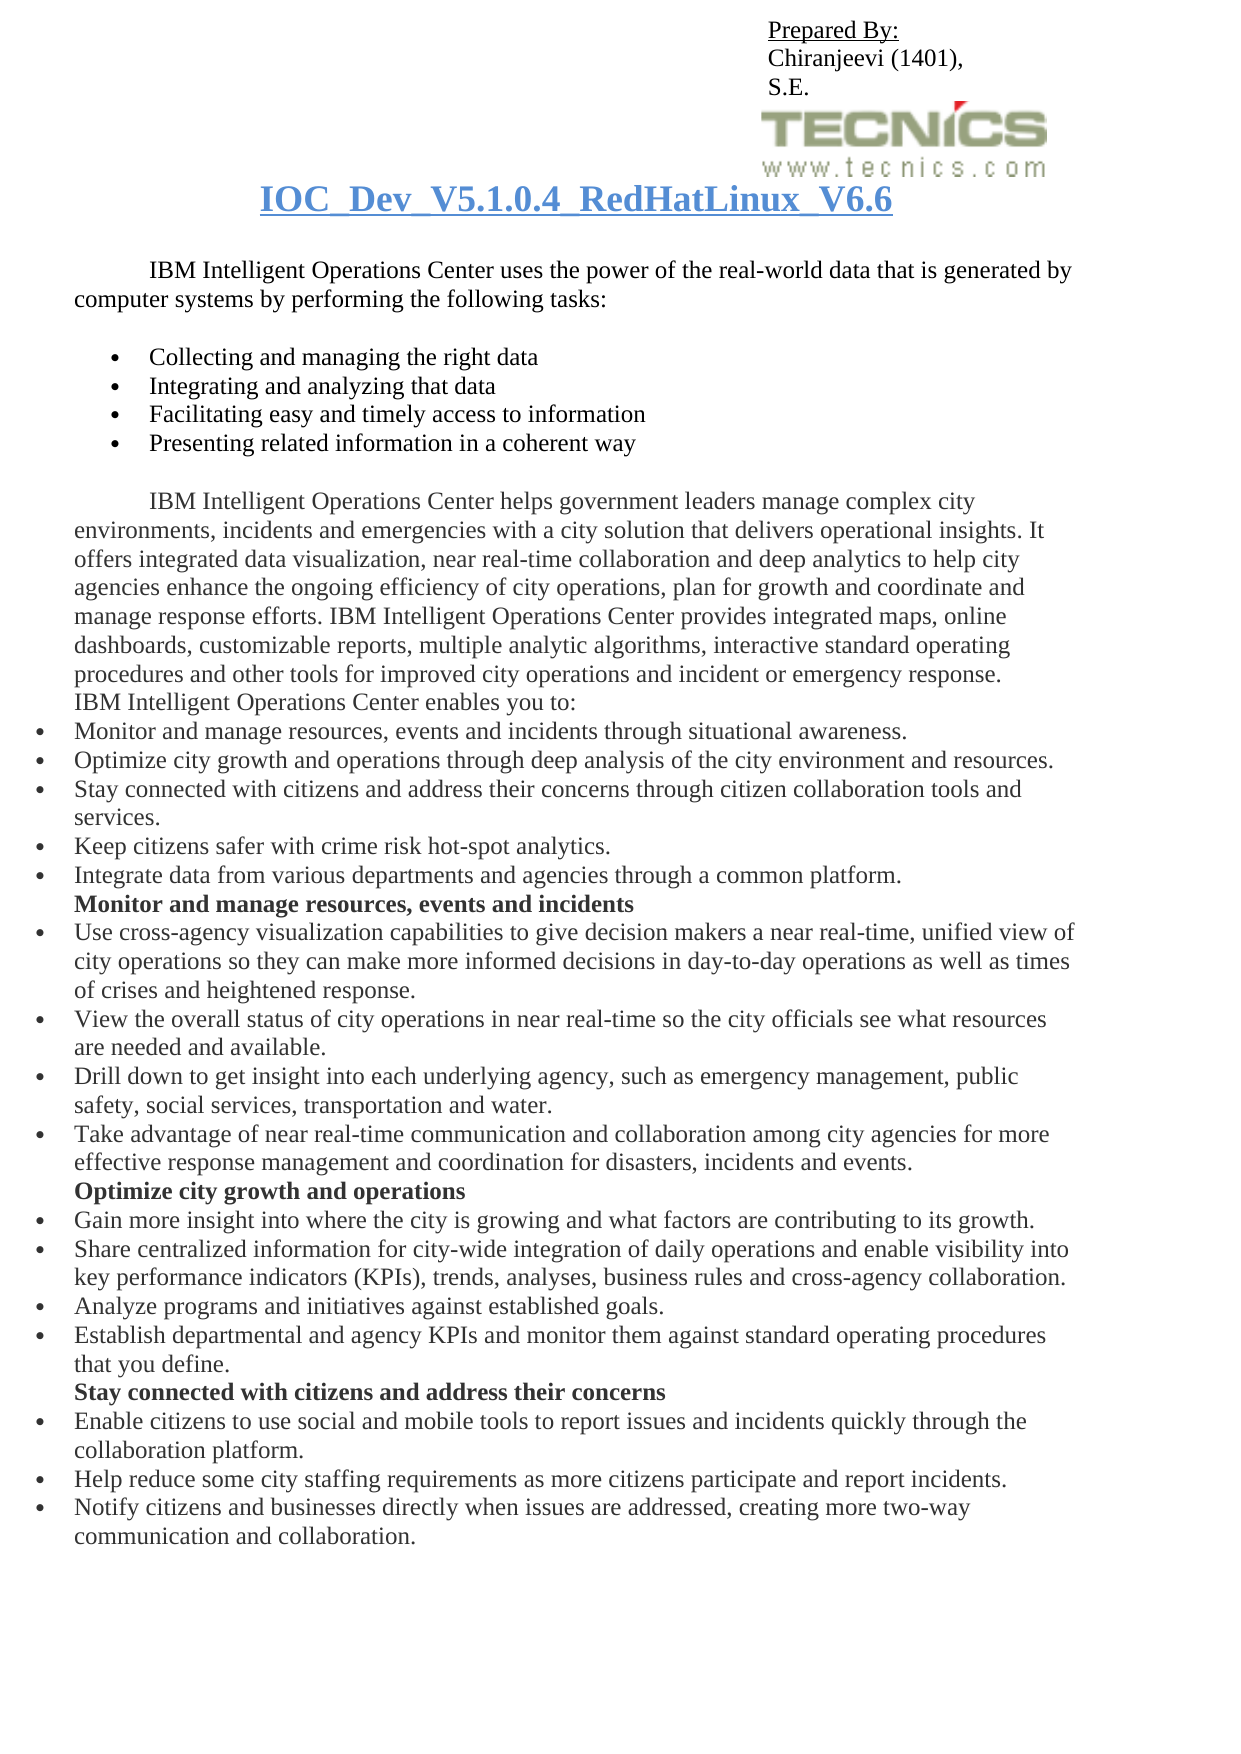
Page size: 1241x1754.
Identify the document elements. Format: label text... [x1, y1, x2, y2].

list Notify citizens and businesses directly when issues are addressed, creating more two-way communication and collaboration. [36, 1492, 1078, 1550]
text IOC_Dev_V5.1.0.4_RedHatLinux_V6.6 [74, 177, 1078, 220]
picture [761, 101, 1047, 177]
text IBM Intelligent Operations Center enables you to: [74, 687, 1078, 716]
list Stay connected with citizens and address their concerns through citizen collaboration tools and services. [36, 774, 1078, 831]
list Establish departmental and agency KPIs and monitor them against standard operating procedures that you define. [36, 1320, 1078, 1377]
list Collecting and managing the right data [111, 342, 1078, 371]
text IBM Intelligent Operations Center helps government leaders manage complex city environments, incidents and emergencies with a city solution that delivers operational insights. It offers integrated data visualization, near real-time collaboration and deep analytics to help city agencies enhance the ongoing efficiency of city operations, plan for growth and coordinate and manage response efforts. IBM Intelligent Operations Center provides integrated maps, online dashboards, customizable reports, multiple analytic algorithms, interactive standard operating procedures and other tools for improved city operations and incident or emergency response. [74, 486, 1078, 687]
text Optimize city growth and operations [74, 1176, 1078, 1205]
list Integrating and analyzing that data [111, 371, 1078, 399]
text IBM Intelligent Operations Center uses the power of the real-world data that is generated by computer systems by performing the following tasks: [74, 255, 1078, 313]
list Use cross-agency visualization capabilities to give decision makers a near real-time, unified view of city operations so they can make more informed decisions in day-to-day operations as well as times of crises and heightened response. [36, 917, 1078, 1004]
list Optimize city growth and operations through deep analysis of the city environment and resources. [36, 745, 1078, 774]
list Facilitating easy and timely access to information [111, 399, 1078, 428]
list Presenting related information in a coherent way [111, 428, 1078, 457]
list View the overall status of city operations in near real-time so the city officials see what resources are needed and available. [36, 1004, 1078, 1061]
text S.E. [74, 72, 1078, 101]
list Enable citizens to use social and mobile tools to report issues and incidents quickly through the collaboration platform. [36, 1406, 1078, 1464]
text Stay connected with citizens and address their concerns [74, 1377, 1078, 1406]
list Help reduce some city staffing requirements as more citizens participate and report incidents. [36, 1464, 1078, 1492]
list Take advantage of near real-time communication and collaboration among city agencies for more effective response management and coordination for disasters, incidents and events. [36, 1119, 1078, 1176]
list Share centralized information for city-wide integration of daily operations and enable visibility into key performance indicators (KPIs), trends, analyses, business rules and cross-agency collaboration. [36, 1234, 1078, 1291]
text Chiranjeevi (1401), [74, 43, 1078, 72]
list Analyze programs and initiatives against established goals. [36, 1291, 1078, 1320]
list Monitor and manage resources, events and incidents through situational awareness. [36, 716, 1078, 745]
list Keep citizens safer with crime risk hot-spot analytics. [36, 831, 1078, 860]
list Drill down to get insight into each underlying agency, such as emergency management, public safety, social services, transportation and water. [36, 1061, 1078, 1119]
text Monitor and manage resources, events and incidents [74, 889, 1078, 917]
list Integrate data from various departments and agencies through a common platform. [36, 860, 1078, 889]
text Prepared By: [74, 15, 1078, 43]
list Gain more insight into where the city is growing and what factors are contributing to its growth. [36, 1205, 1078, 1234]
